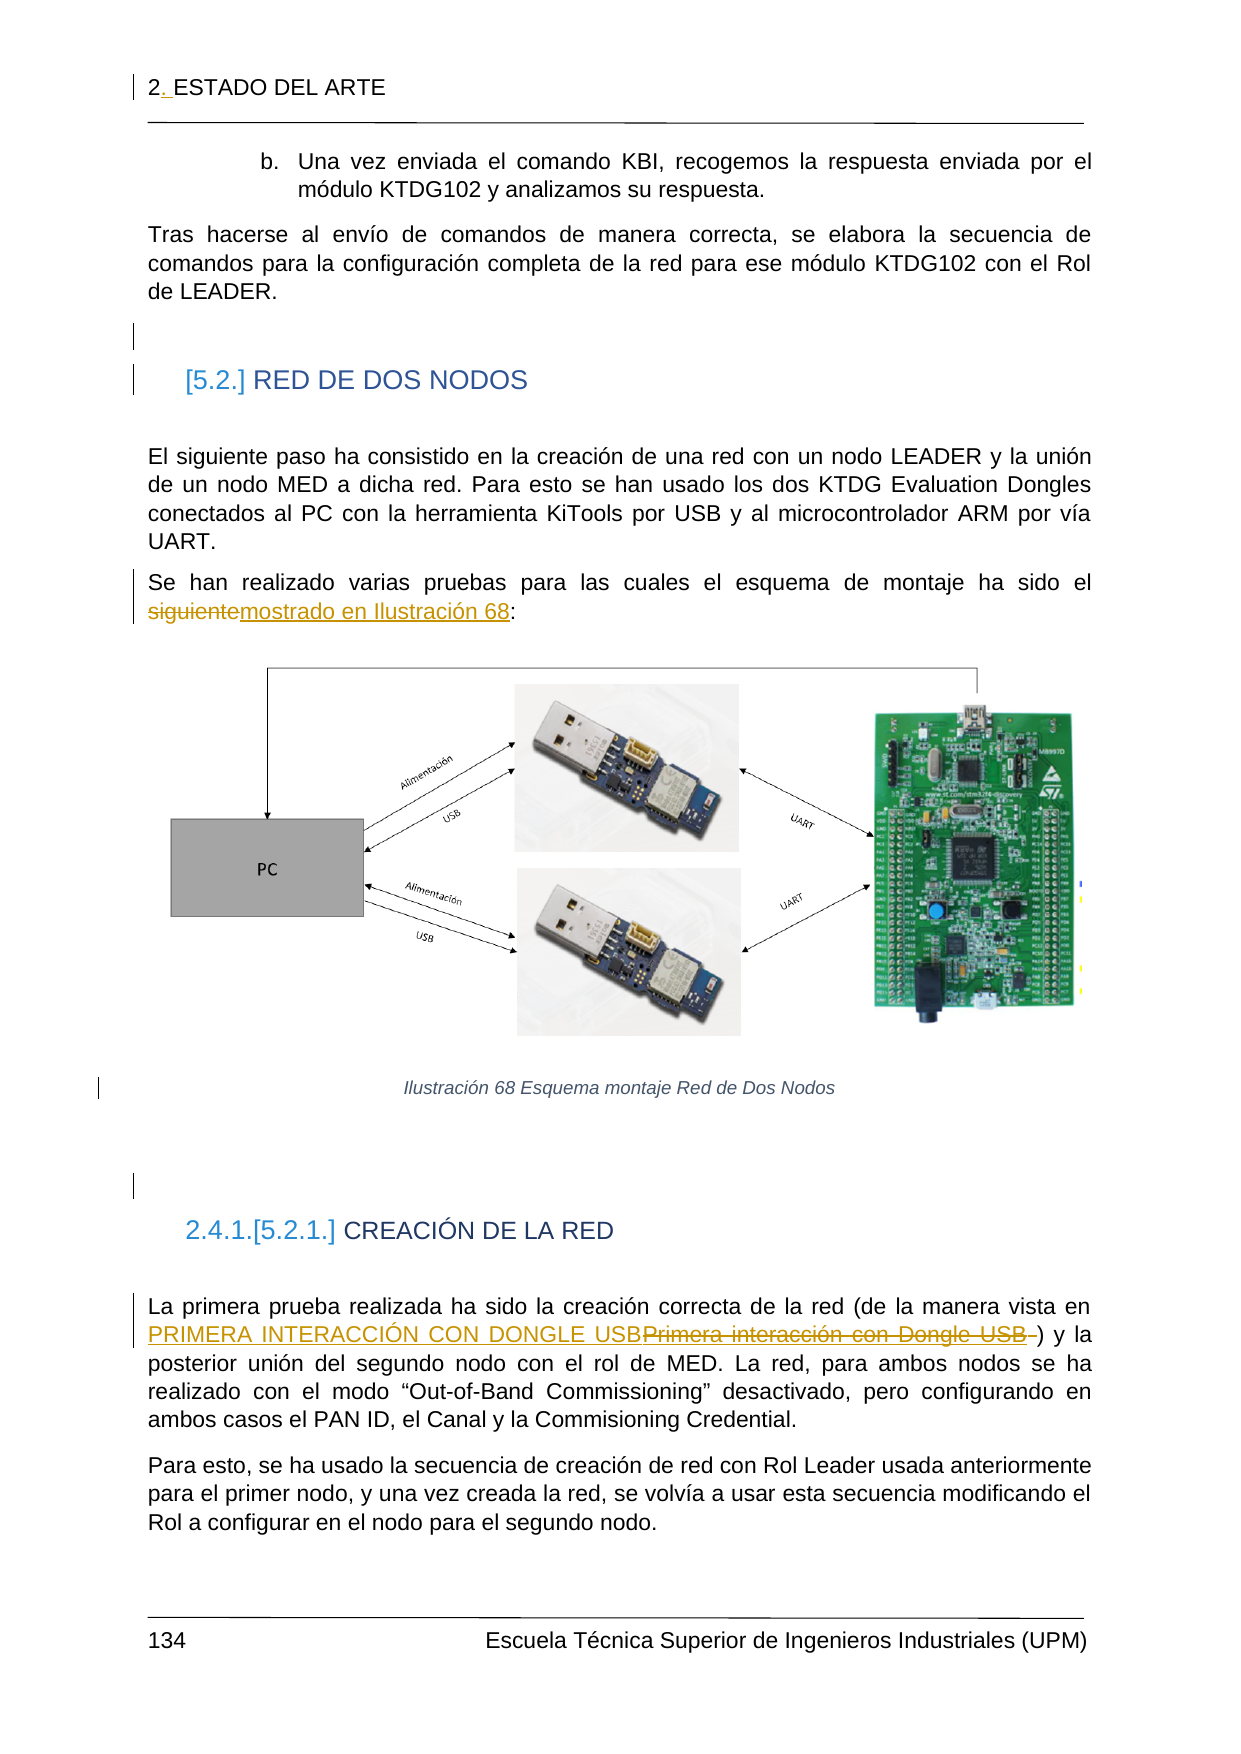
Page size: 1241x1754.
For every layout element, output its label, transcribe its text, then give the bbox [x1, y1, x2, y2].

text Se han realizado varias pruebas para las cuales el esquema de montaje ha sido el : [148, 569, 1092, 624]
text La primera prueba realizada ha sido la creación correcta de la red (de la manera vista en ) y la posterior unión del segundo nodo con el rol de MED. La red, para ambos nodos se ha realizado con el modo “Out-of-Band Commissioning” desactivado, pero configurando en ambos casos el PAN ID, el Canal y la Commisioning Credential. [148, 1293, 1092, 1433]
text Para esto, se ha usado la secuencia de creación de red con Rol Leader usada anteriormente para el primer nodo, y una vez creada la red, se volvía a usar esta secuencia modificando el Rol a configurar en el nodo para el segundo nodo. [148, 1452, 1092, 1535]
picture [161, 655, 1092, 1046]
subtitle CREACIÓN DE LA RED [185, 1214, 1092, 1245]
text Tras hacerse al envío de comandos de manera correcta, se elabora la secuencia de comandos para la configuración completa de la red para ese módulo KTDG102 con el Rol de LEADER. [148, 221, 1092, 304]
list Una vez enviada el comando KBI, recogemos la respuesta enviada por el módulo KTDG102 y analizamos su respuesta. [260, 148, 1092, 202]
text El siguiente paso ha consistido en la creación de una red con un nodo LEADER y la unión de un nodo MED a dicha red. Para esto se han usado los dos KTDG Evaluation Dongles conectados al PC con la herramienta KiTools por USB y al microcontrolador ARM por vía UART. [148, 443, 1092, 555]
subtitle RED DE DOS NODOS [185, 364, 1092, 395]
